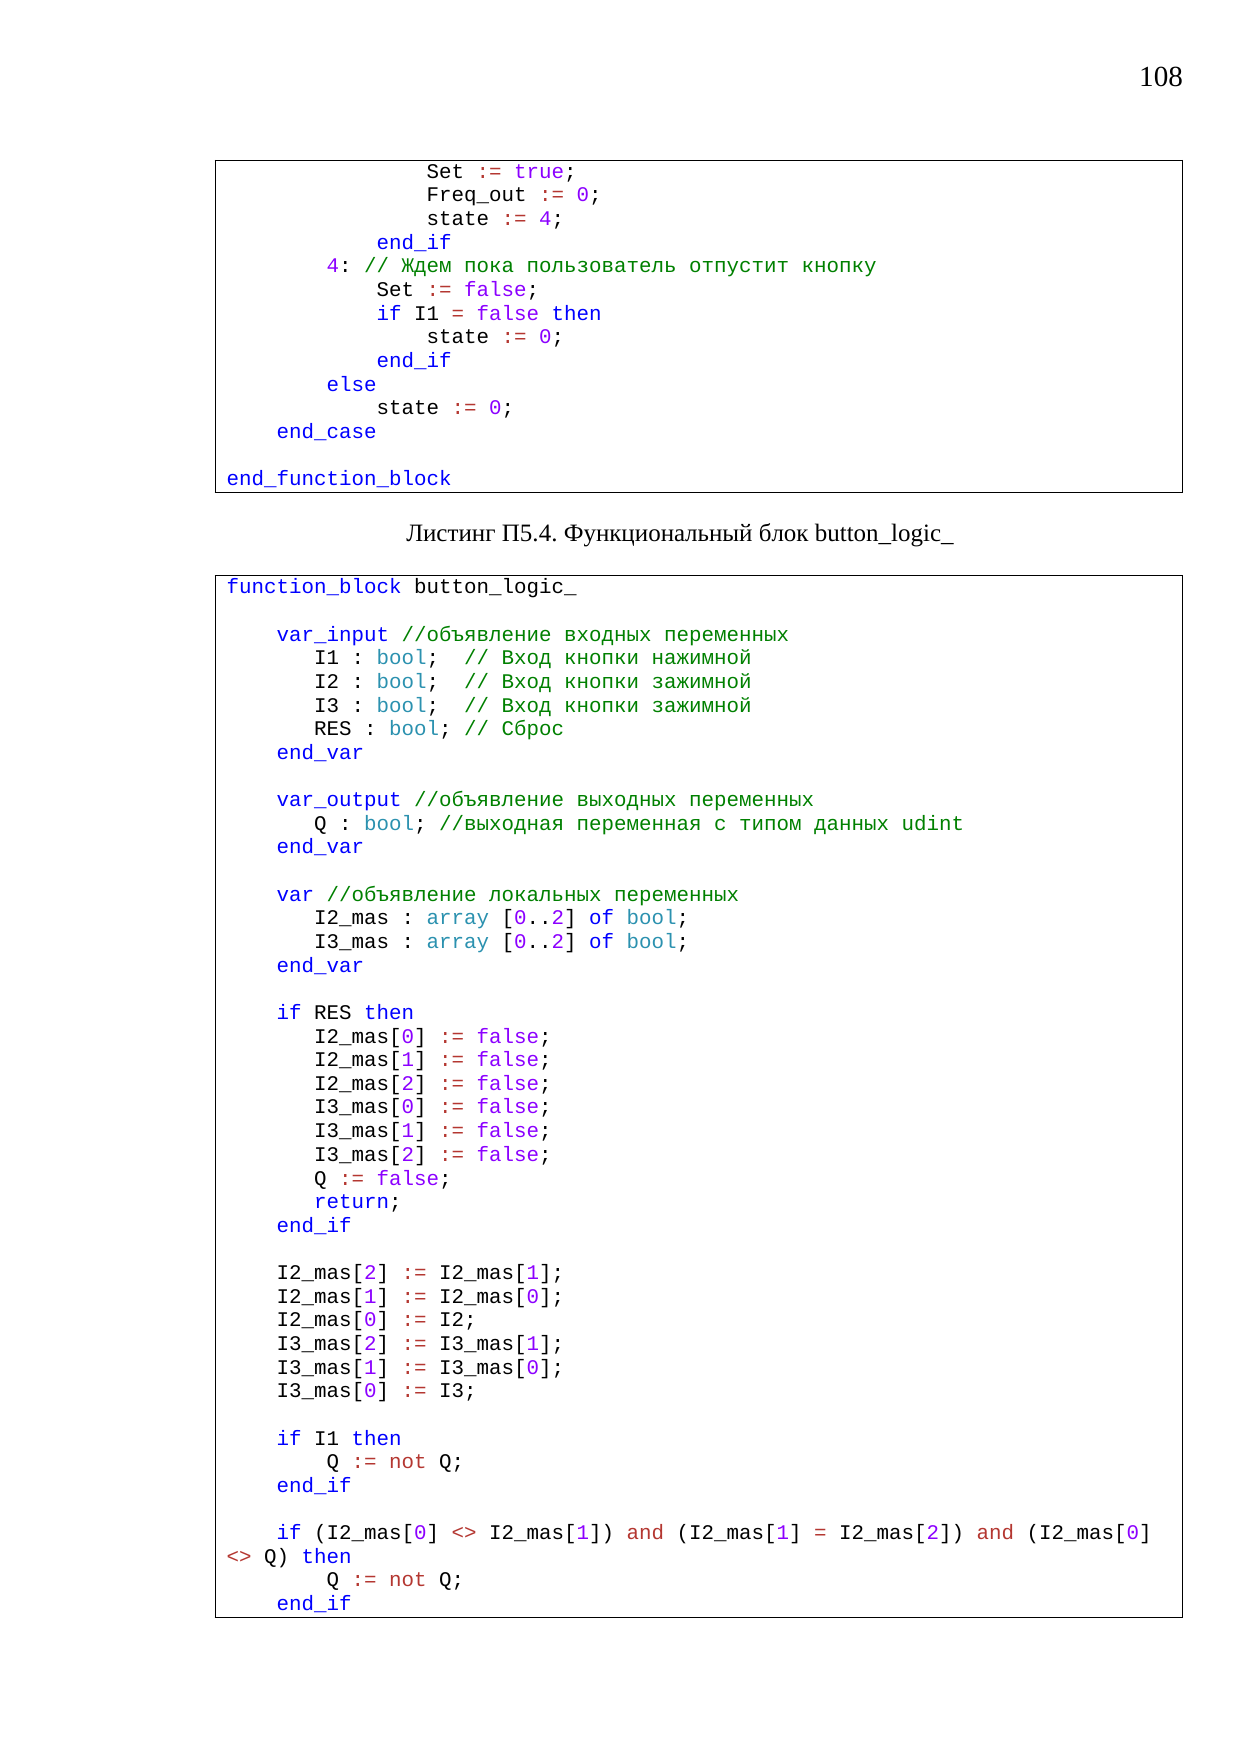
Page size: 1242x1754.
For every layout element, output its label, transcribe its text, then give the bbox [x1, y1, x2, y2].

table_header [216, 161, 1182, 492]
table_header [216, 576, 1182, 1617]
text Листинг П5.4. Функциональный блок button_logic_ [177, 518, 1183, 547]
